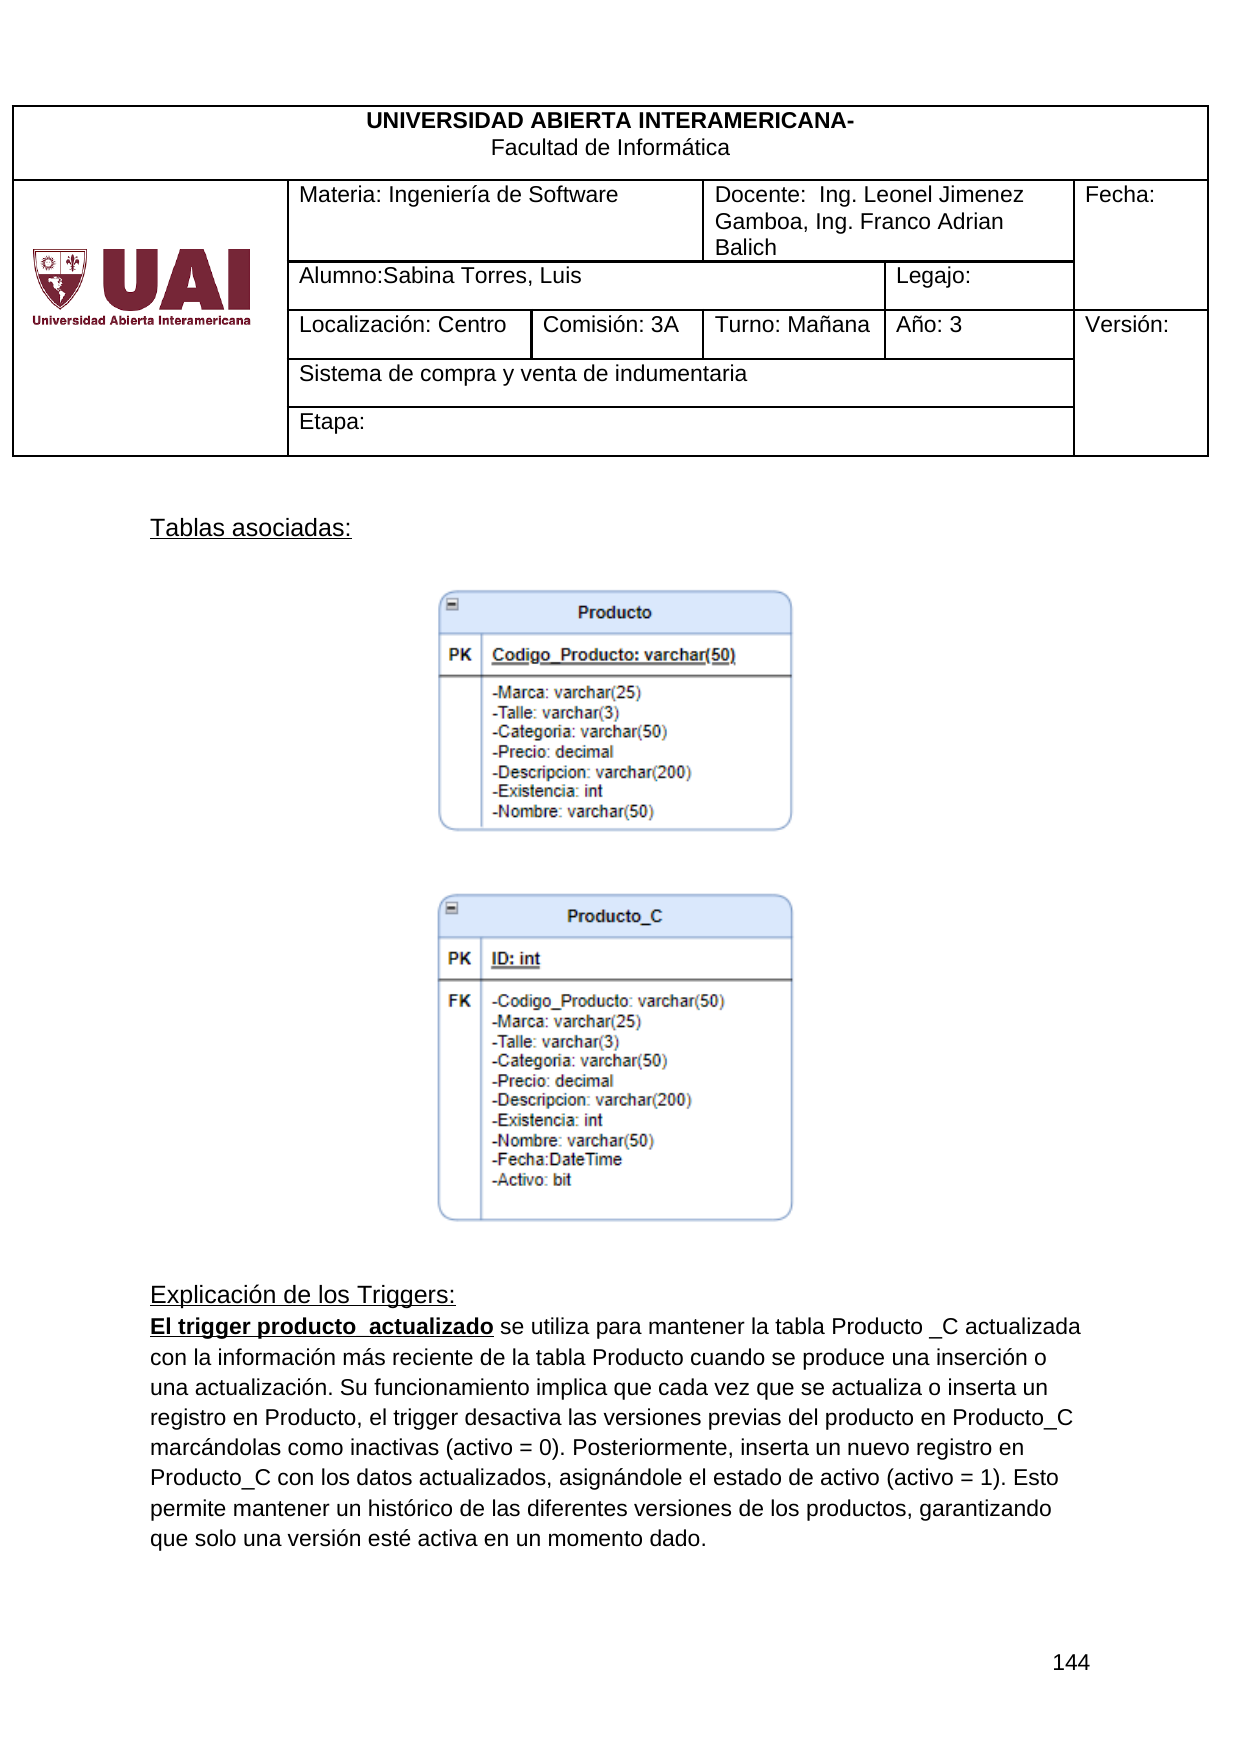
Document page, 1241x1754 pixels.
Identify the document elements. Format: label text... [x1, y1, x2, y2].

picture [417, 880, 824, 1244]
picture [23, 234, 258, 337]
picture [412, 545, 828, 877]
subtitle Tablas asociadas: [150, 513, 1090, 541]
text El trigger producto_actualizado se utiliza para mantener la tabla Producto _C actualizada con la información más reciente de la tabla Producto cuando se produce una inserción o una actualización. Su funcionamiento implica que cada vez que se actualiza o inserta un registro en Producto, el trigger desactiva las versiones previas del producto en Producto_C marcándolas como inactivas (activo = 0). Posteriormente, inserta un nuevo registro en Producto_C con los datos actualizados, asignándole el estado de activo (activo = 1). Esto permite mantener un histórico de las diferentes versiones de los productos, garantizando que solo una versión esté activa en un momento dado. [150, 1313, 1090, 1551]
subtitle Explicación de los Triggers: [150, 1280, 1090, 1309]
